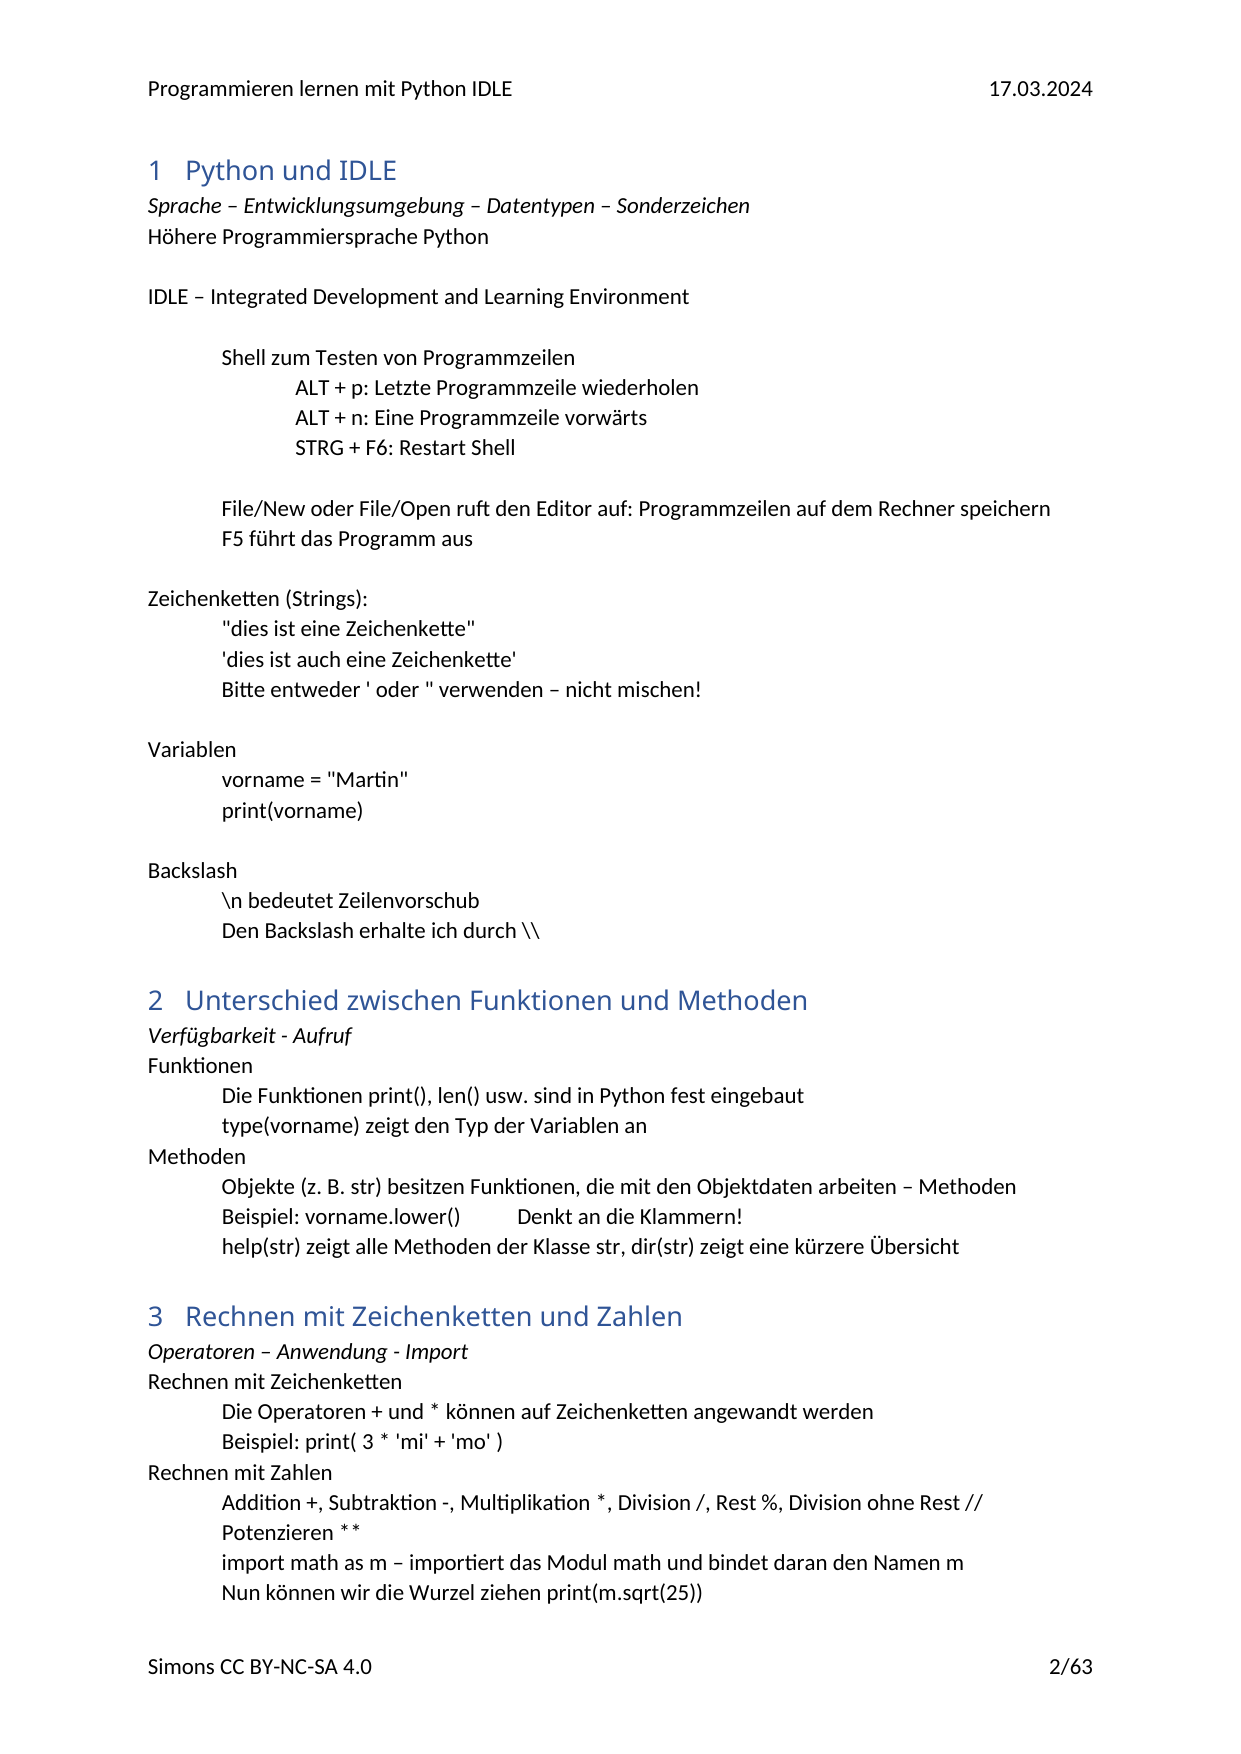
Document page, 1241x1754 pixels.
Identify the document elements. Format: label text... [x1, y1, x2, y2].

text Die Funktionen print(), len() usw. sind in Python fest eingebaut [148, 1081, 1092, 1109]
subtitle Python und IDLE [148, 152, 1092, 189]
text Funktionen [148, 1051, 1092, 1079]
text File/New oder File/Open ruft den Editor auf: Programmzeilen auf dem Rechner speichern [148, 494, 1092, 522]
subtitle Unterschied zwischen Funktionen und Methoden [148, 981, 1092, 1018]
text help(str) zeigt alle Methoden der Klasse str, dir(str) zeigt eine kürzere Übersicht [148, 1232, 1092, 1261]
subtitle Rechnen mit Zeichenketten und Zahlen [148, 1297, 1092, 1334]
text Rechnen mit Zahlen [148, 1458, 1092, 1486]
text Methoden [148, 1142, 1092, 1170]
text "dies ist eine Zeichenkette" [148, 614, 1092, 643]
text Objekte (z. B. str) besitzen Funktionen, die mit den Objektdaten arbeiten – Methoden [148, 1172, 1092, 1200]
text Sprache – Entwicklungsumgebung – Datentypen – Sonderzeichen [148, 192, 1092, 220]
text F5 führt das Programm aus [148, 524, 1092, 552]
text Bitte entweder ' oder " verwenden – nicht mischen! [148, 675, 1092, 703]
text STRG + F6: Restart Shell [221, 433, 1092, 461]
text Variablen [148, 735, 1092, 763]
text vorname = "Martin" [148, 766, 1092, 794]
text Operatoren – Anwendung - Import [148, 1337, 1092, 1365]
text Zeichenketten (Strings): [148, 584, 1092, 612]
text ALT + n: Eine Programmzeile vorwärts [221, 403, 1092, 431]
text 'dies ist auch eine Zeichenkette' [148, 645, 1092, 673]
text Beispiel: print( 3 * 'mi' + 'mo' ) [148, 1427, 1092, 1456]
text import math as m – importiert das Modul math und bindet daran den Namen m Nun können wir die Wurzel ziehen print(m.sqrt(25)) [221, 1548, 1092, 1607]
text Die Operatoren + und * können auf Zeichenketten angewandt werden [148, 1397, 1092, 1425]
text Verfügbarkeit - Aufruf [148, 1021, 1092, 1049]
text type(vorname) zeigt den Typ der Variablen an [148, 1112, 1092, 1140]
text Beispiel: vorname.lower() Denkt an die Klammern! [148, 1202, 1092, 1230]
text Addition +, Subtraktion -, Multiplikation *, Division /, Rest %, Division ohne Rest // Potenzieren ** [148, 1488, 1092, 1546]
text \n bedeutet Zeilenvorschub [148, 886, 1092, 914]
text Shell zum Testen von Programmzeilen [148, 343, 1092, 371]
text IDLE – Integrated Development and Learning Environment [148, 282, 1092, 310]
text Höhere Programmiersprache Python [148, 222, 1092, 250]
text Den Backslash erhalte ich durch \\ [148, 917, 1092, 945]
text Backslash [148, 856, 1092, 884]
text Rechnen mit Zeichenketten [148, 1367, 1092, 1395]
text ALT + p: Letzte Programmzeile wiederholen [221, 373, 1092, 401]
text print(vorname) [148, 796, 1092, 824]
